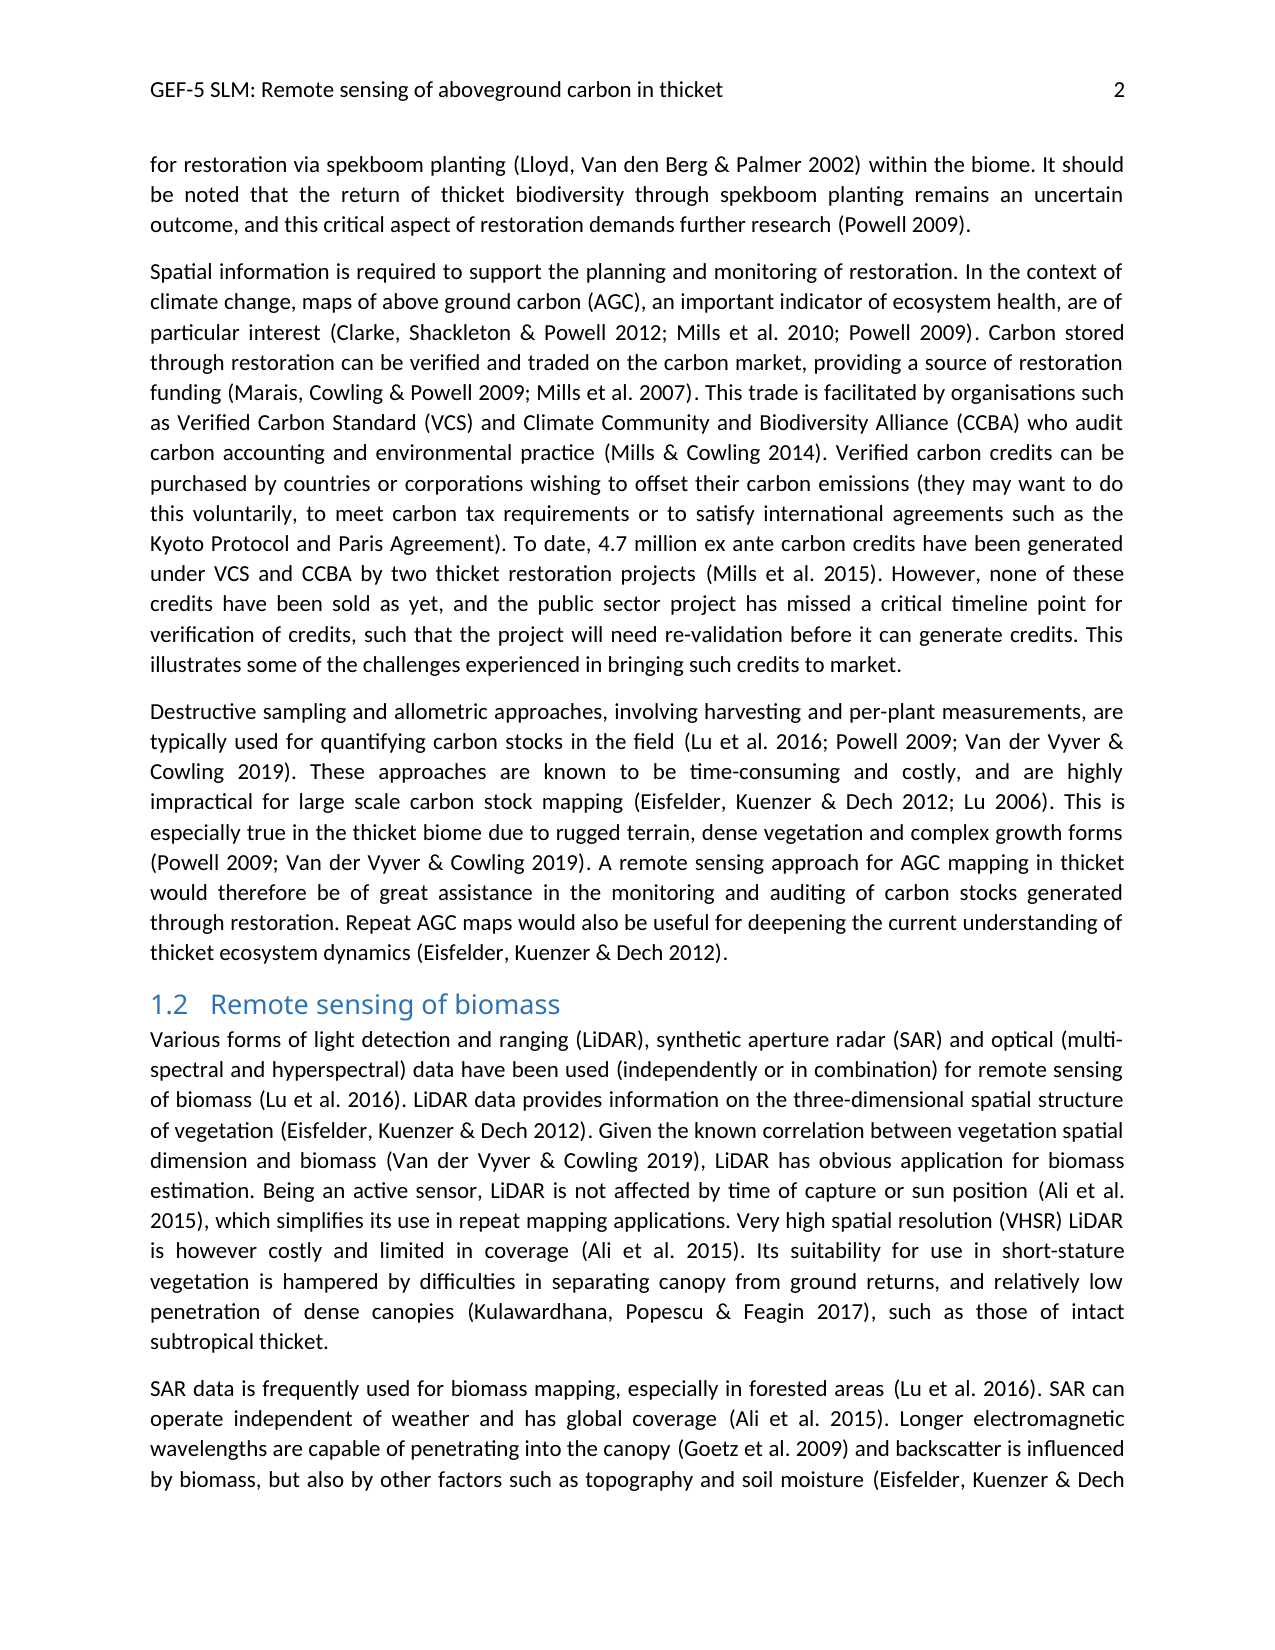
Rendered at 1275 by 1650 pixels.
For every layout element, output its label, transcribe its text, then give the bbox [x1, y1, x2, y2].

text Various forms of light detection and ranging (LiDAR), synthetic aperture radar (SAR) and optical (multi-spectral and hyperspectral) data have been used (independently or in combination) for remote sensing of biomass (Lu et al. 2016). LiDAR data provides information on the three-dimensional spatial structure of vegetation (Eisfelder, Kuenzer & Dech 2012). Given the known correlation between vegetation spatial dimension and biomass (Van der Vyver & Cowling 2019), LiDAR has obvious application for biomass estimation. Being an active sensor, LiDAR is not affected by time of capture or sun position (Ali et al. 2015), which simplifies its use in repeat mapping applications. Very high spatial resolution (VHSR) LiDAR is however costly and limited in coverage (Ali et al. 2015). Its suitability for use in short-stature vegetation is hampered by difficulties in separating canopy from ground returns, and relatively low penetration of dense canopies (Kulawardhana, Popescu & Feagin 2017), such as those of intact subtropical thicket. [150, 1025, 1125, 1355]
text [150, 150, 1125, 238]
subtitle Remote sensing of biomass [150, 985, 1125, 1022]
text Spatial information is required to support the planning and monitoring of restoration. In the context of climate change, maps of above ground carbon (AGC), an important indicator of ecosystem health, are of particular interest (Clarke, Shackleton & Powell 2012; Mills et al. 2010; Powell 2009). Carbon stored through restoration can be verified and traded on the carbon market, providing a source of restoration funding (Marais, Cowling & Powell 2009; Mills et al. 2007). This trade is facilitated by organisations such as Verified Carbon Standard (VCS) and Climate Community and Biodiversity Alliance (CCBA) who audit carbon accounting and environmental practice (Mills & Cowling 2014). Verified carbon credits can be purchased by countries or corporations wishing to offset their carbon emissions (they may want to do this voluntarily, to meet carbon tax requirements or to satisfy international agreements such as the Kyoto Protocol and Paris Agreement). To date, 4.7 million ex ante carbon credits have been generated under VCS and CCBA by two thicket restoration projects (Mills et al. 2015). However, none of these credits have been sold as yet, and the public sector project has missed a critical timeline point for verification of credits, such that the project will need re-validation before it can generate credits. This illustrates some of the challenges experienced in bringing such credits to market. [150, 257, 1125, 678]
text Destructive sampling and allometric approaches, involving harvesting and per-plant measurements, are typically used for quantifying carbon stocks in the field (Lu et al. 2016; Powell 2009; Van der Vyver & Cowling 2019). These approaches are known to be time-consuming and costly, and are highly impractical for large scale carbon stock mapping (Eisfelder, Kuenzer & Dech 2012; Lu 2006). This is especially true in the thicket biome due to rugged terrain, dense vegetation and complex growth forms (Powell 2009; Van der Vyver & Cowling 2019). A remote sensing approach for AGC mapping in thicket would therefore be of great assistance in the monitoring and auditing of carbon stocks generated through restoration. Repeat AGC maps would also be useful for deepening the current understanding of thicket ecosystem dynamics (Eisfelder, Kuenzer & Dech 2012). [150, 697, 1125, 967]
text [150, 1374, 1125, 1493]
